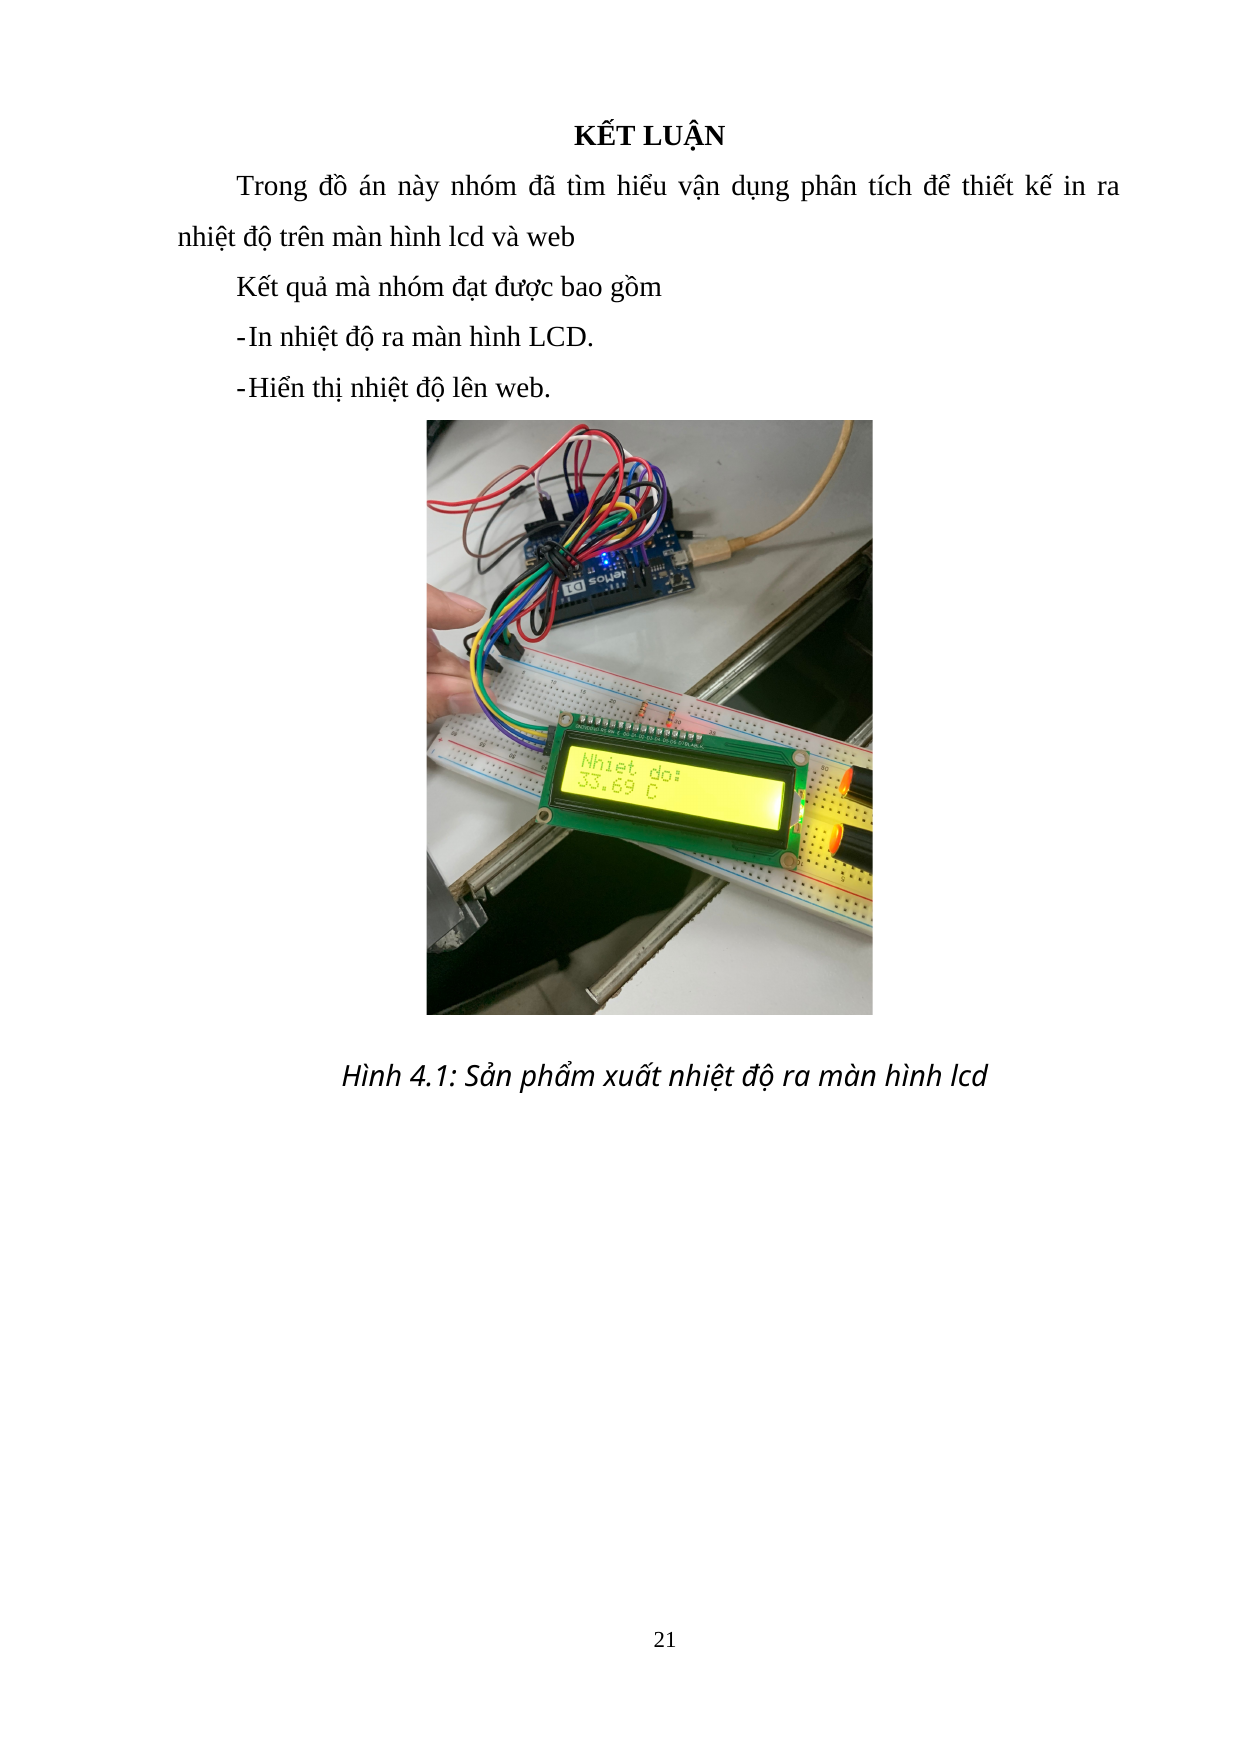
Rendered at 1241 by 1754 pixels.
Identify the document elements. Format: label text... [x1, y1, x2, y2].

subtitle Kết quả mà nhóm đạt được bao gồm [177, 269, 1122, 303]
subtitle KẾT LUẬN [177, 118, 1122, 152]
subtitle Trong đồ án này nhóm đã tìm hiểu vận dụng phân tích để thiết kế in ra nhiệt độ trên màn hình lcd và web [177, 168, 1122, 252]
picture [426, 420, 873, 1015]
subtitle Hình 4.1: Sản phẩm xuất nhiệt độ ra màn hình lcd [207, 1055, 1122, 1095]
subtitle Hiển thị nhiệt độ lên web. [177, 370, 1122, 403]
subtitle In nhiệt độ ra màn hình LCD. [177, 319, 1122, 353]
